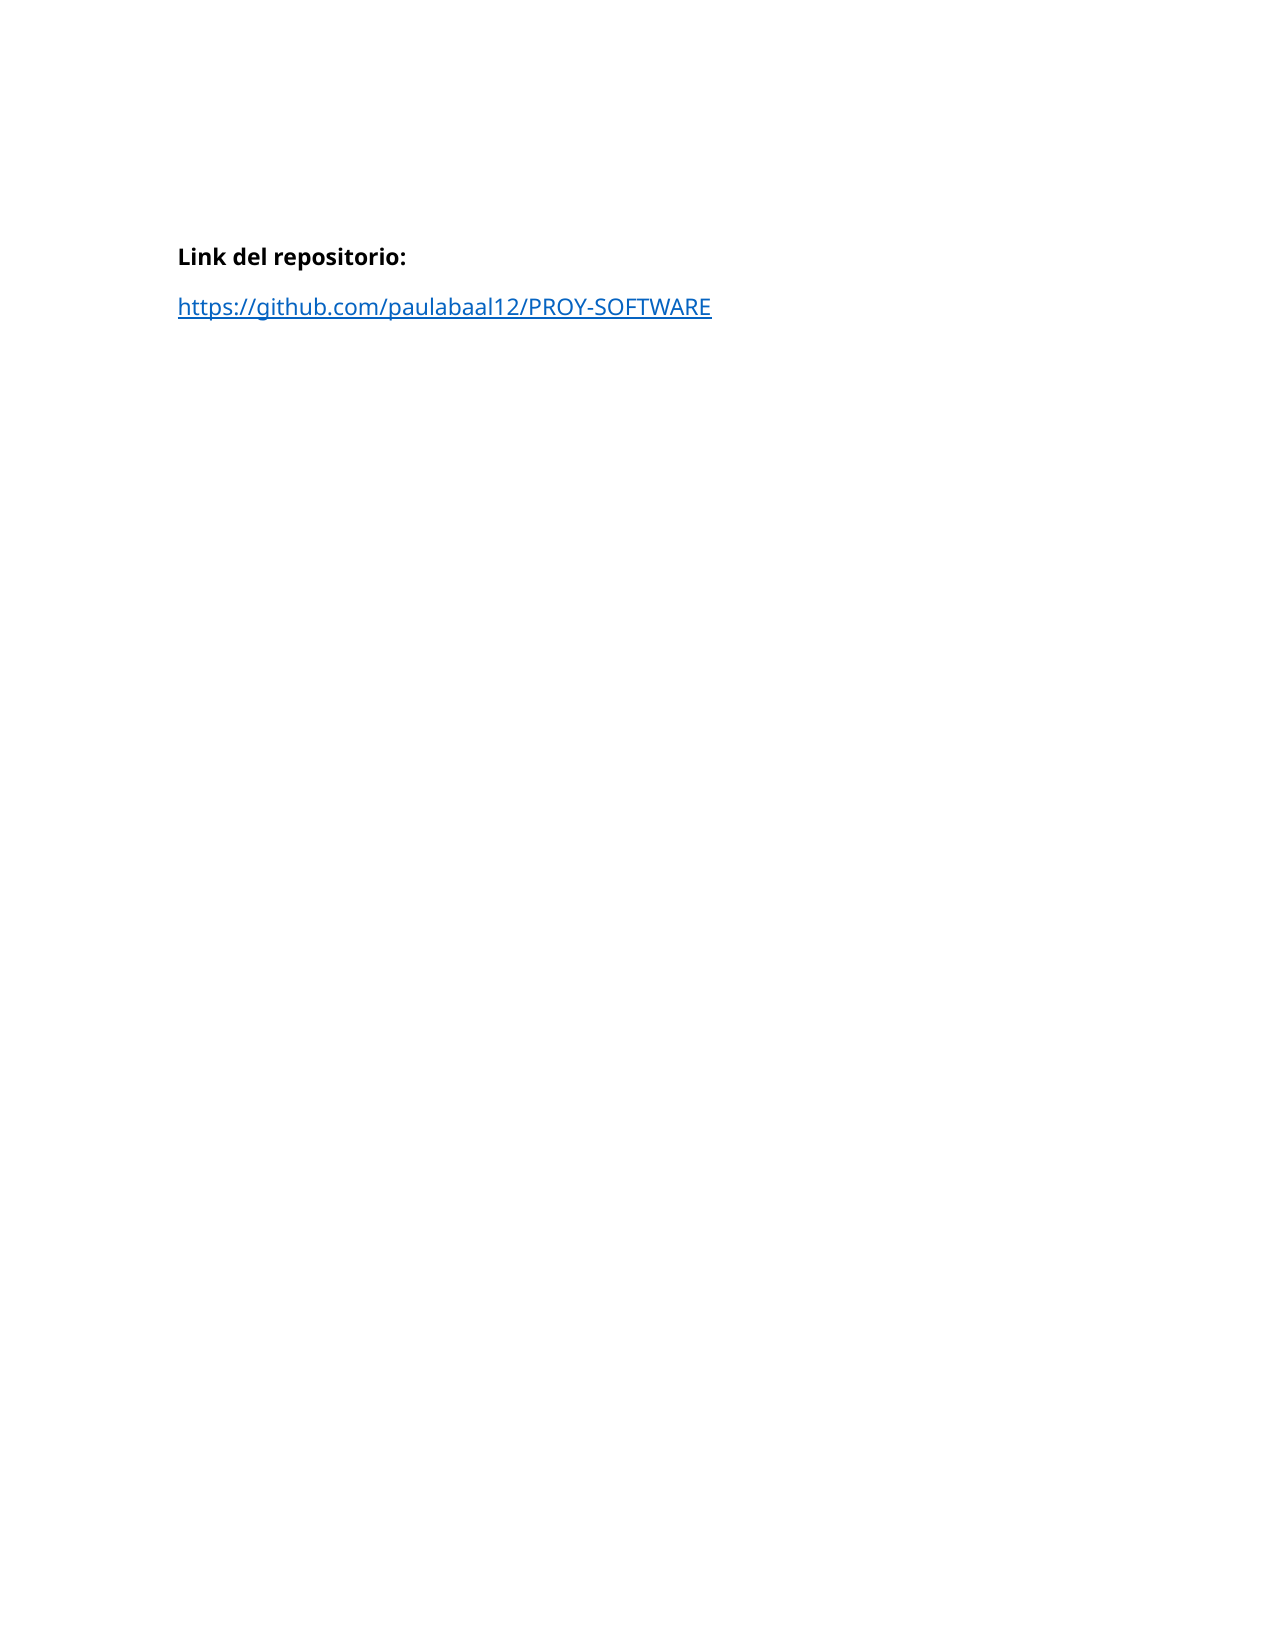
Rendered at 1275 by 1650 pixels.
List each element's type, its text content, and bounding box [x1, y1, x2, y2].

text https://github.com/paulabaal12/PROY-SOFTWARE [177, 291, 1098, 322]
text Link del repositorio: [177, 207, 1098, 272]
